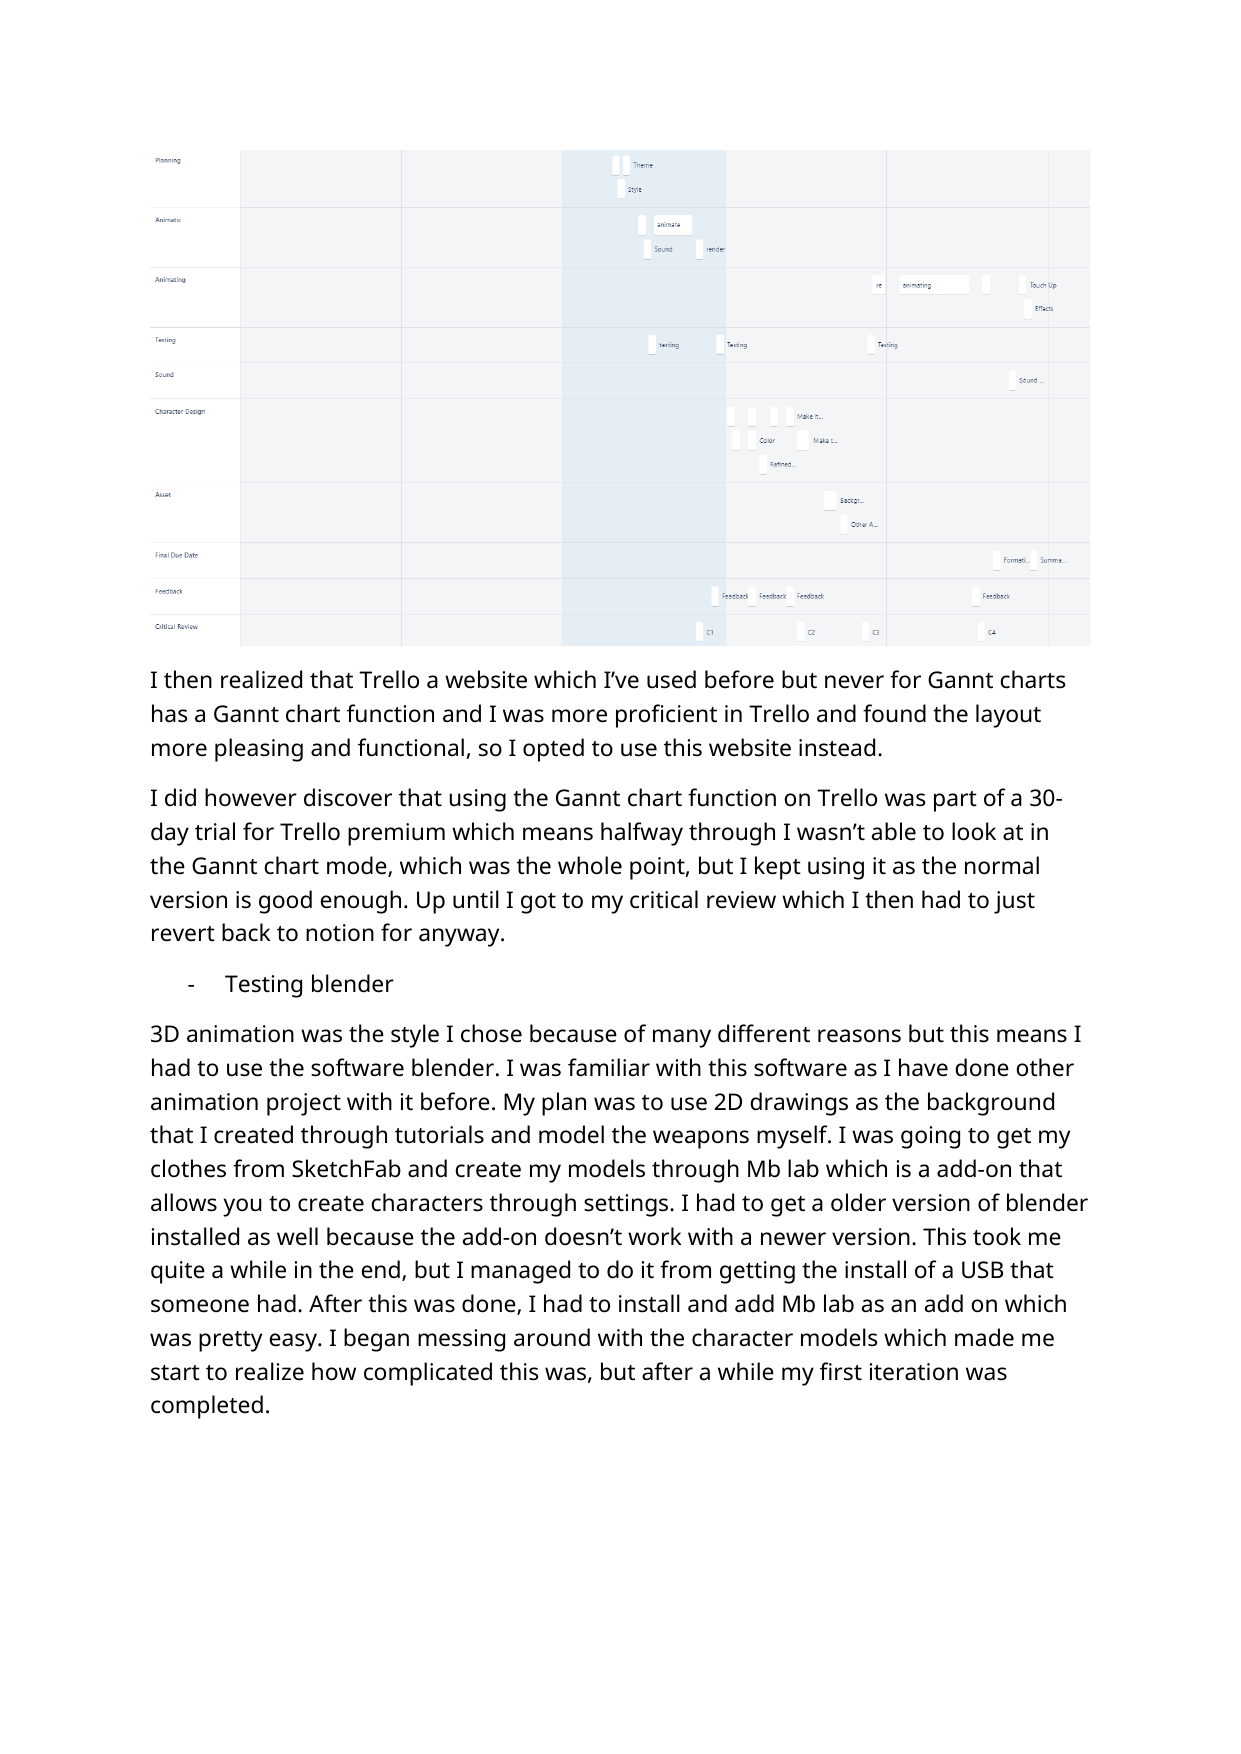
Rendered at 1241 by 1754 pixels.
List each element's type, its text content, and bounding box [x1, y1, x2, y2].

text 3D animation was the style I chose because of many different reasons but this means I had to use the software blender. I was familiar with this software as I have done other animation project with it before. My plan was to use 2D drawings as the background that I created through tutorials and model the weapons myself. I was going to get my clothes from SketchFab and create my models through Mb lab which is a add-on that allows you to create characters through settings. I had to get a older version of blender installed as well because the add-on doesn’t work with a newer version. This took me quite a while in the end, but I managed to do it from getting the install of a USB that someone had. After this was done, I had to install and add Mb lab as an add on which was pretty easy. I began messing around with the character models which made me start to realize how complicated this was, but after a while my first iteration was completed. [150, 1018, 1090, 1421]
text I did however discover that using the Gannt chart function on Trello was part of a 30-day trial for Trello premium which means halfway through I wasn’t able to look at in the Gannt chart mode, which was the whole point, but I kept using it as the normal version is good enough. Up until I got to my critical review which I then had to just revert back to notion for anyway. [150, 782, 1090, 948]
list Testing blender [187, 968, 1090, 999]
text I then realized that Trello a website which I’ve used before but never for Gannt charts has a Gannt chart function and I was more proficient in Trello and found the layout more pleasing and functional, so I opted to use this website instead. [150, 664, 1090, 763]
picture [150, 150, 1091, 646]
